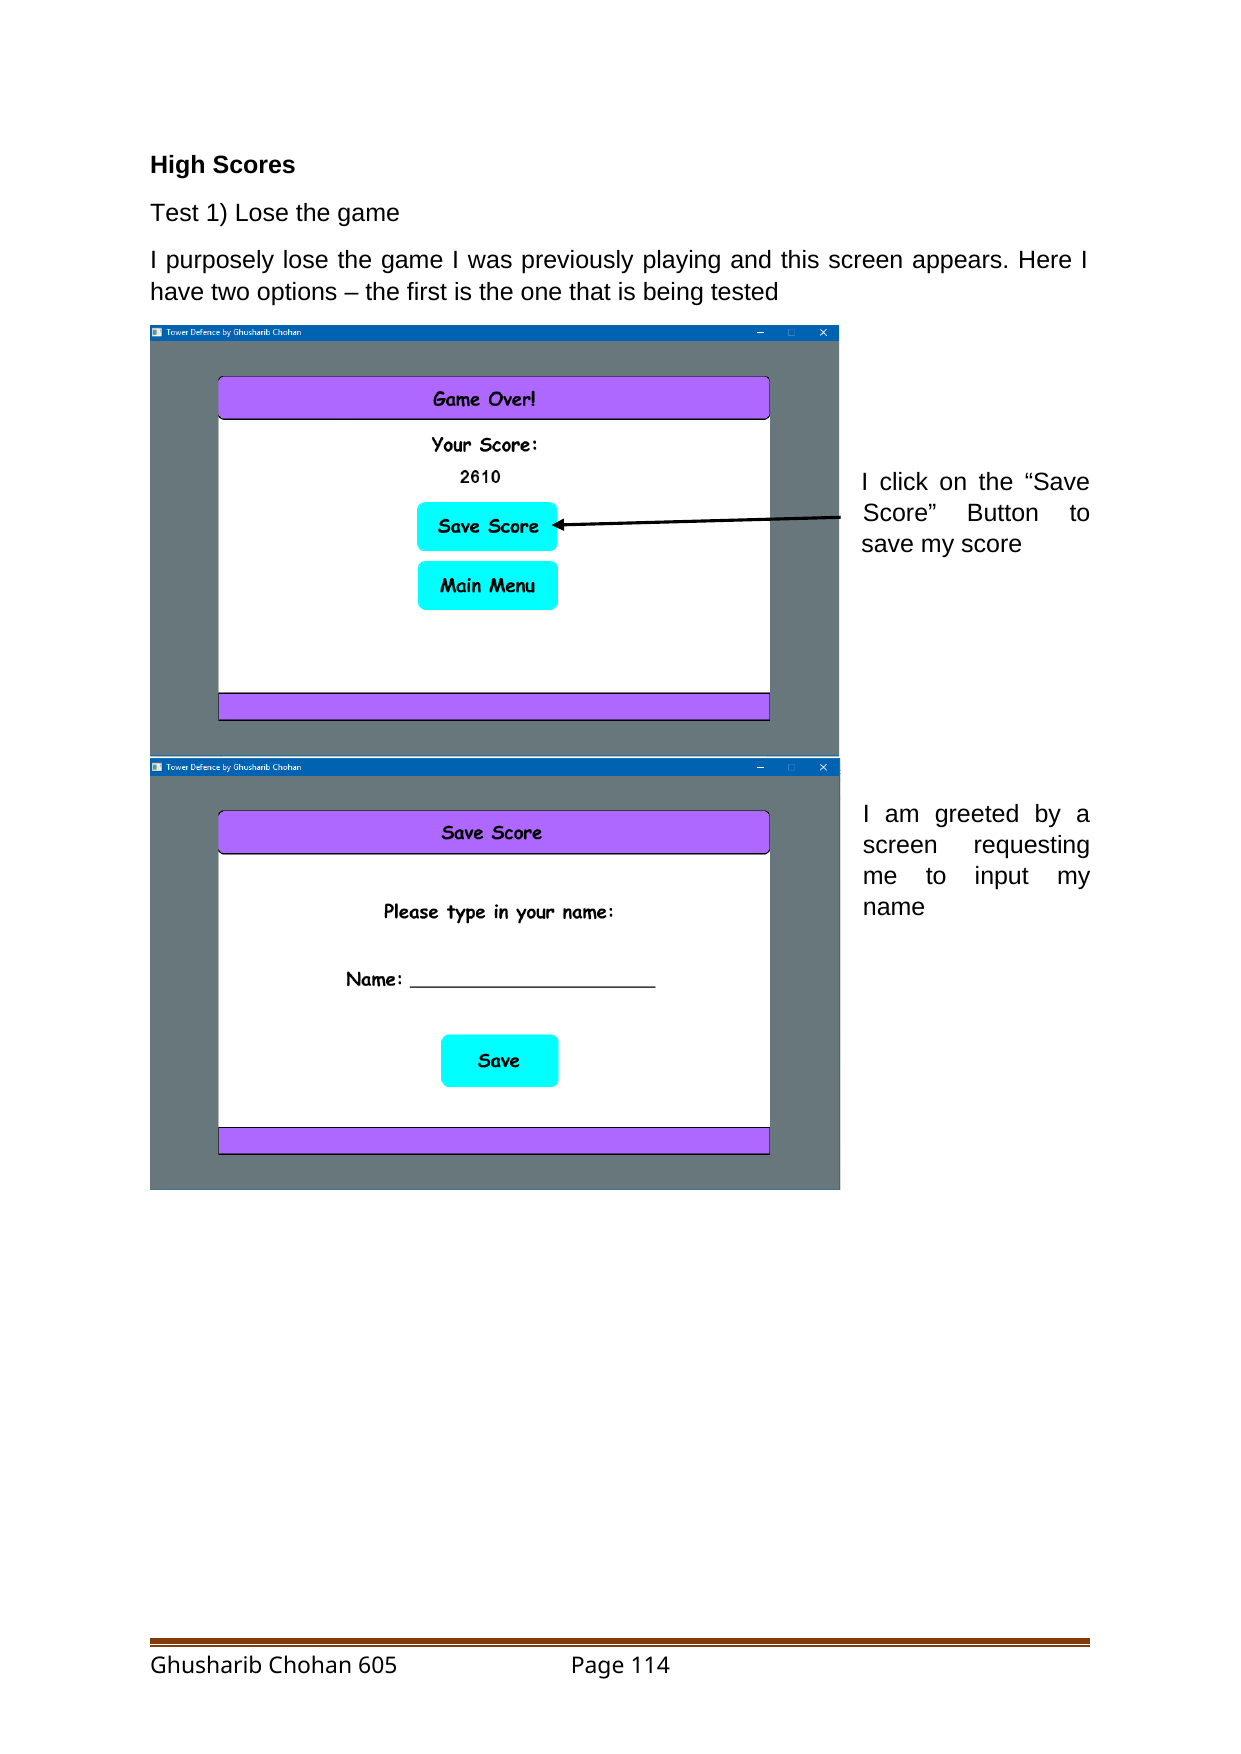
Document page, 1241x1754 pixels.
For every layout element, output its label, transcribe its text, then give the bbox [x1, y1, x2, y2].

text I click on the “Save Score” Button to save my score [840, 467, 1090, 558]
text Test 1) Lose the game [150, 198, 1090, 226]
picture [150, 758, 841, 1190]
text High Scores [150, 150, 1090, 179]
text I purposely lose the game I was previously playing and this screen appears. Here I have two options – the first is the one that is being tested [150, 245, 1090, 305]
text I am greeted by a screen requesting me to input my name [150, 720, 1090, 921]
picture [150, 325, 840, 757]
